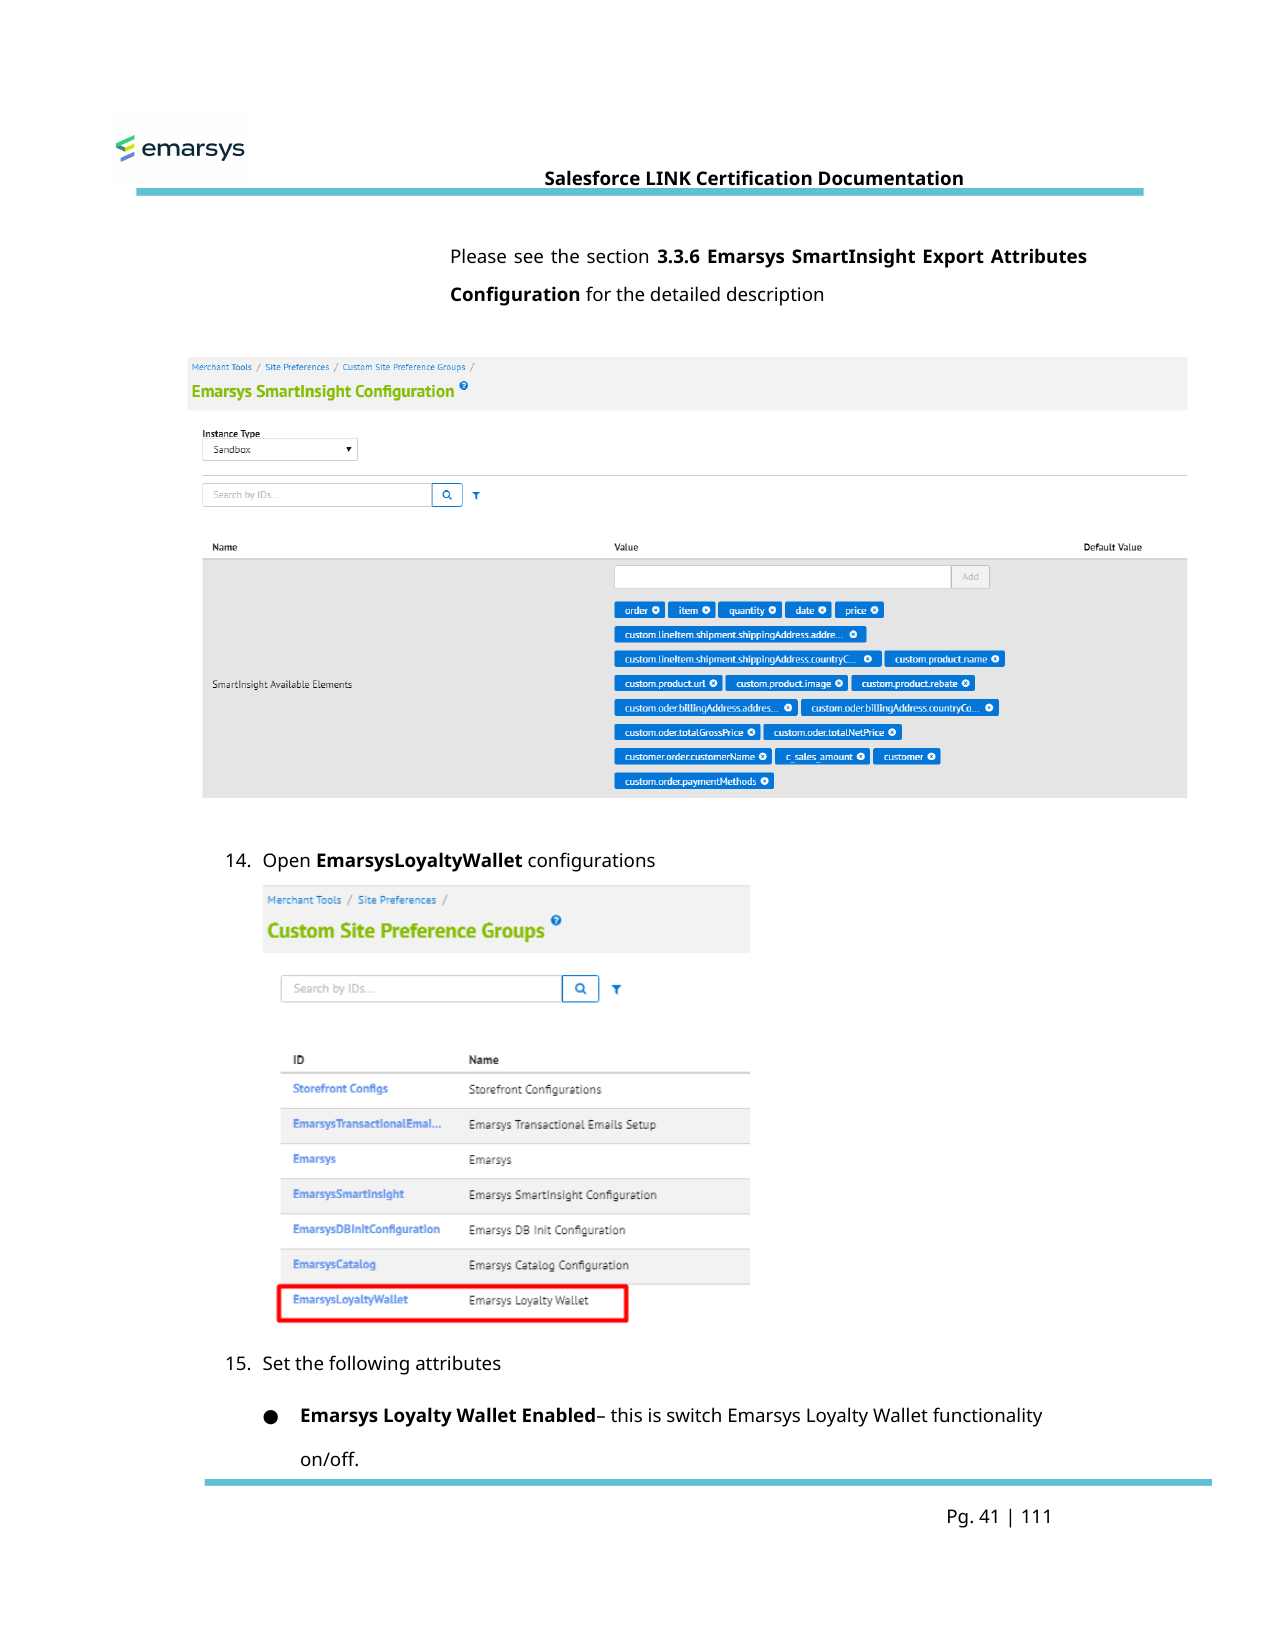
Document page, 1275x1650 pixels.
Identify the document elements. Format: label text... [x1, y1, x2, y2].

text Please see the section 3.3.6 Emarsys SmartInsight Export Attributes Configuration for the detailed description [450, 243, 1087, 307]
picture [136, 188, 1144, 196]
picture [113, 111, 247, 185]
picture [187, 357, 1188, 798]
list Emarsys Loyalty Wallet Enabled– this is switch Emarsys Loyalty Wallet functionality on/off. [262, 1395, 1087, 1472]
list Set the following attributes [225, 1351, 1087, 1376]
picture [262, 885, 751, 1332]
picture [204, 1479, 1212, 1486]
